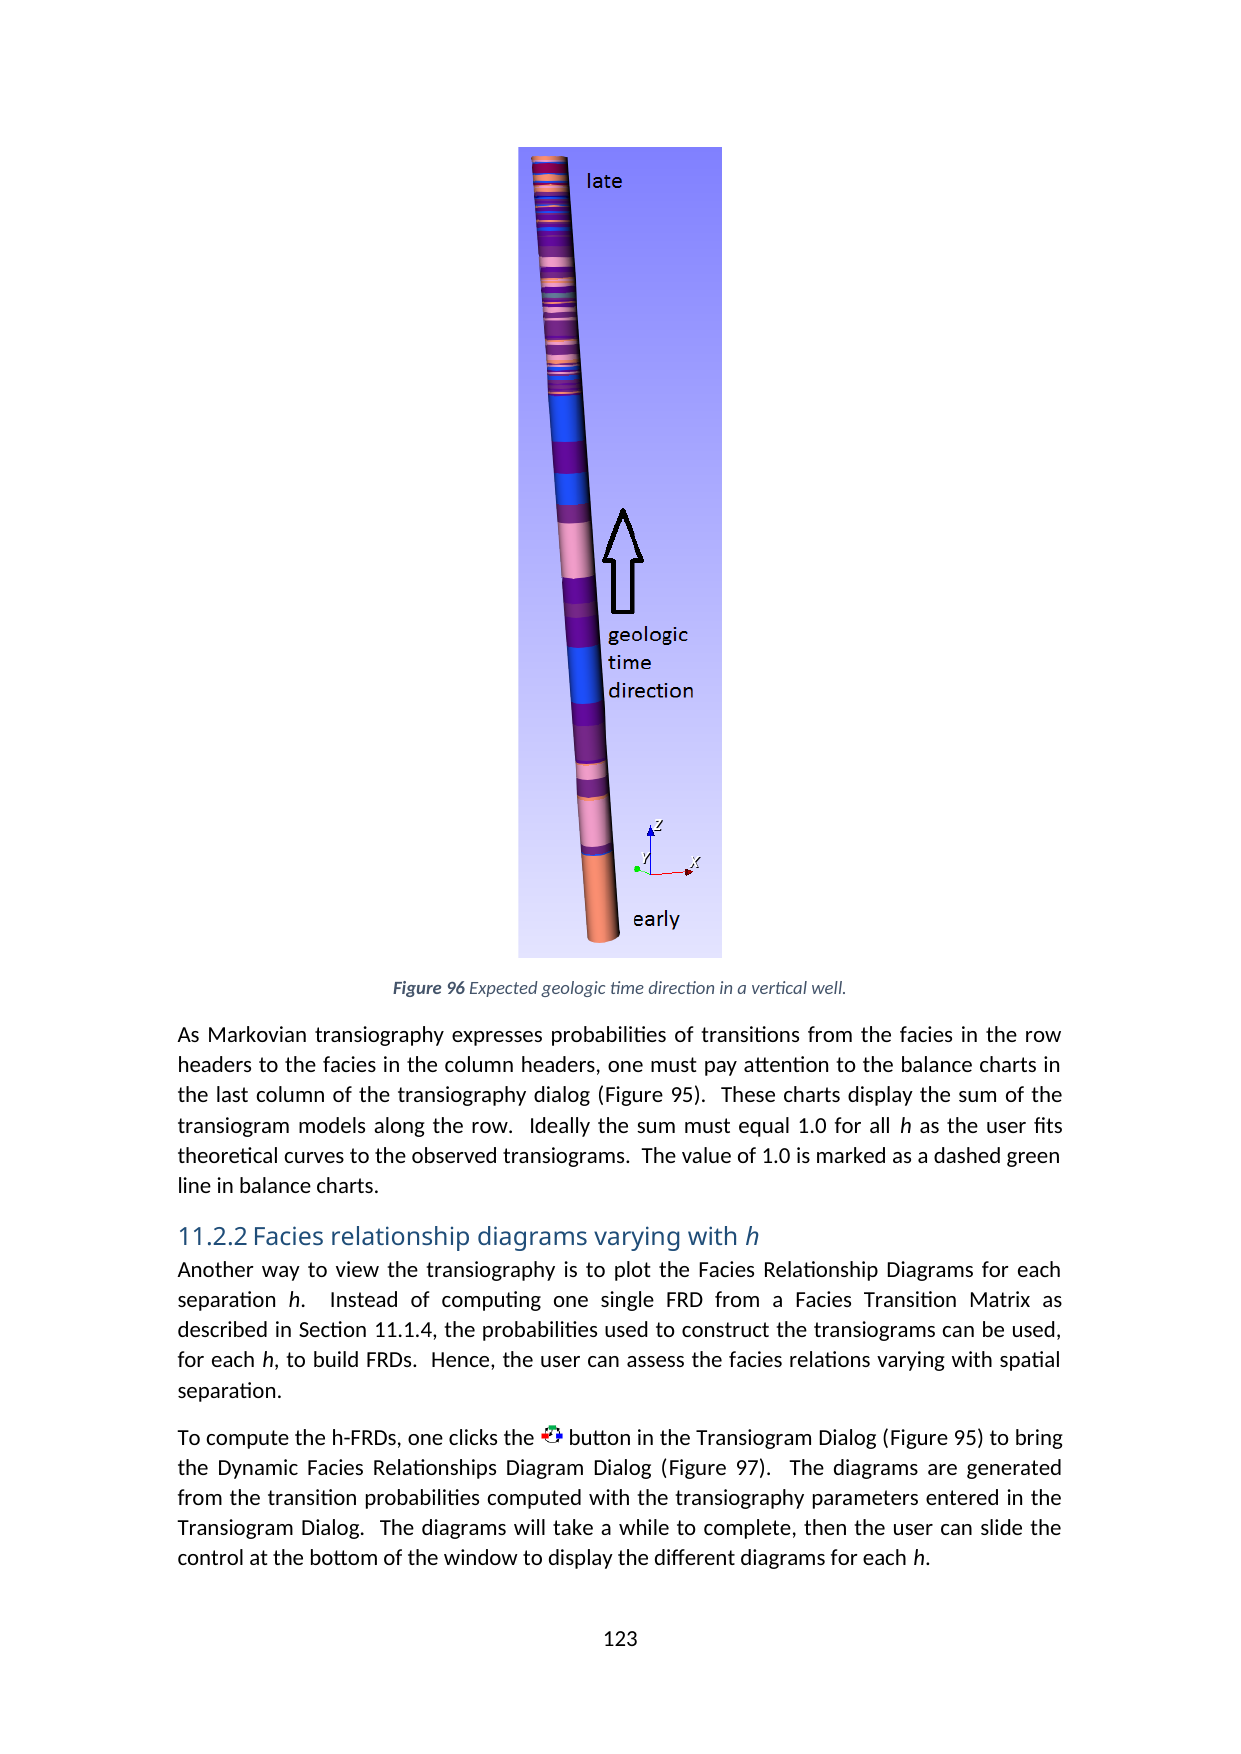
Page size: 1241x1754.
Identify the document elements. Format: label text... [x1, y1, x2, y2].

subtitle Facies relationship diagrams varying with h [177, 1218, 1063, 1252]
picture [541, 1423, 563, 1445]
picture [518, 147, 722, 958]
text To compute the h-FRDs, one clicks the button in the Transiogram Dialog (Figure 95) to bring the Dynamic Facies Relationships Diagram Dialog (Figure 97). The diagrams are generated from the transition probabilities computed with the transiography parameters entered in the Transiogram Dialog. The diagrams will take a while to complete, then the user can slide the control at the bottom of the window to display the different diagrams for each h. [177, 1423, 1063, 1571]
text Another way to view the transiography is to plot the Facies Relationship Diagrams for each separation h. Instead of computing one single FRD from a Facies Transition Matrix as described in Section 11.1.4, the probabilities used to construct the transiograms can be used, for each h, to build FRDs. Hence, the user can assess the facies relations varying with spatial separation. [177, 1255, 1063, 1404]
text As Markovian transiography expresses probabilities of transitions from the facies in the row headers to the facies in the column headers, one must pay attention to the balance charts in the last column of the transiography dialog (Figure 95). These charts display the sum of the transiogram models along the row. Ideally the sum must equal 1.0 for all h as the user fits theoretical curves to the observed transiograms. The value of 1.0 is marked as a dashed green line in balance charts. [177, 1020, 1063, 1199]
text Figure 96 Expected geologic time direction in a vertical well. [177, 976, 1063, 999]
